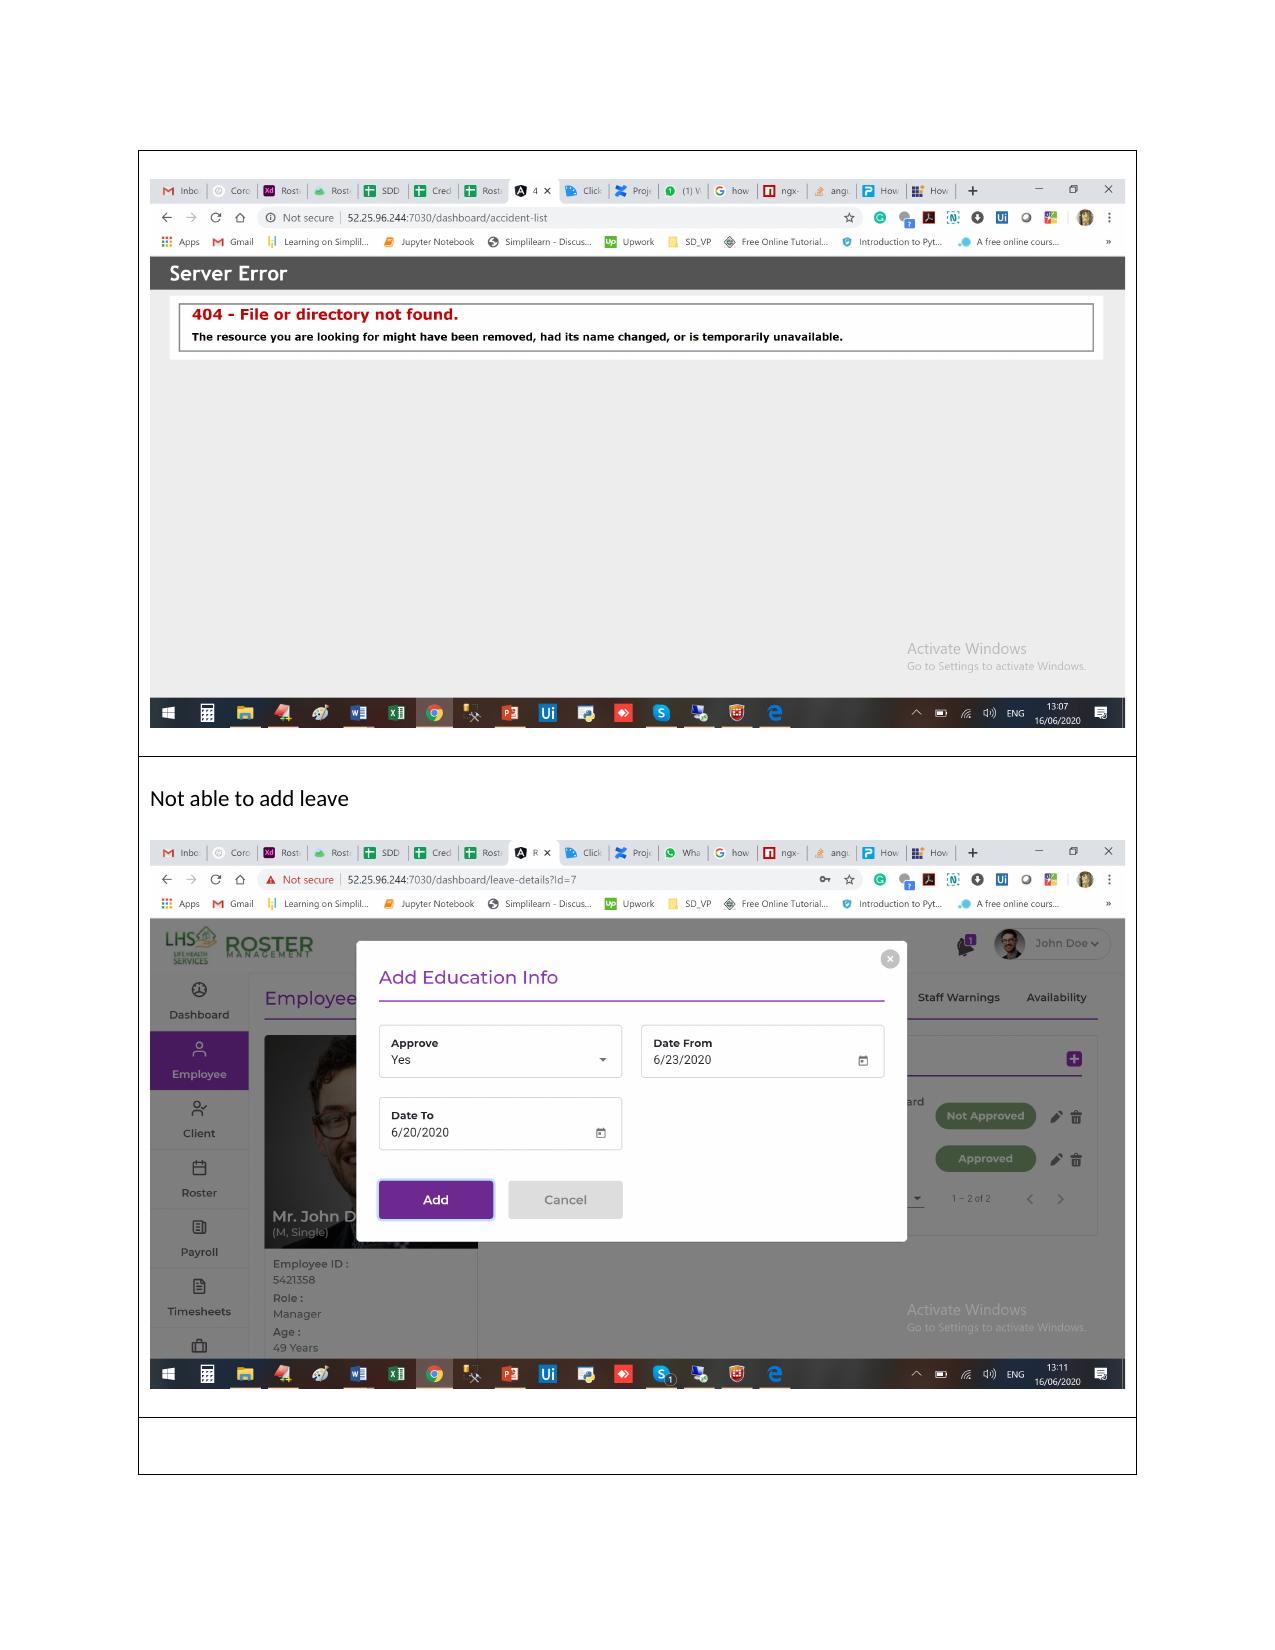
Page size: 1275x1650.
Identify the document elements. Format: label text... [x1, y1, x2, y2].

picture [150, 840, 1125, 1389]
picture [150, 179, 1125, 728]
table_cell Not able to add leave [139, 757, 1136, 1417]
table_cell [139, 1418, 1136, 1474]
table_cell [139, 151, 1136, 756]
